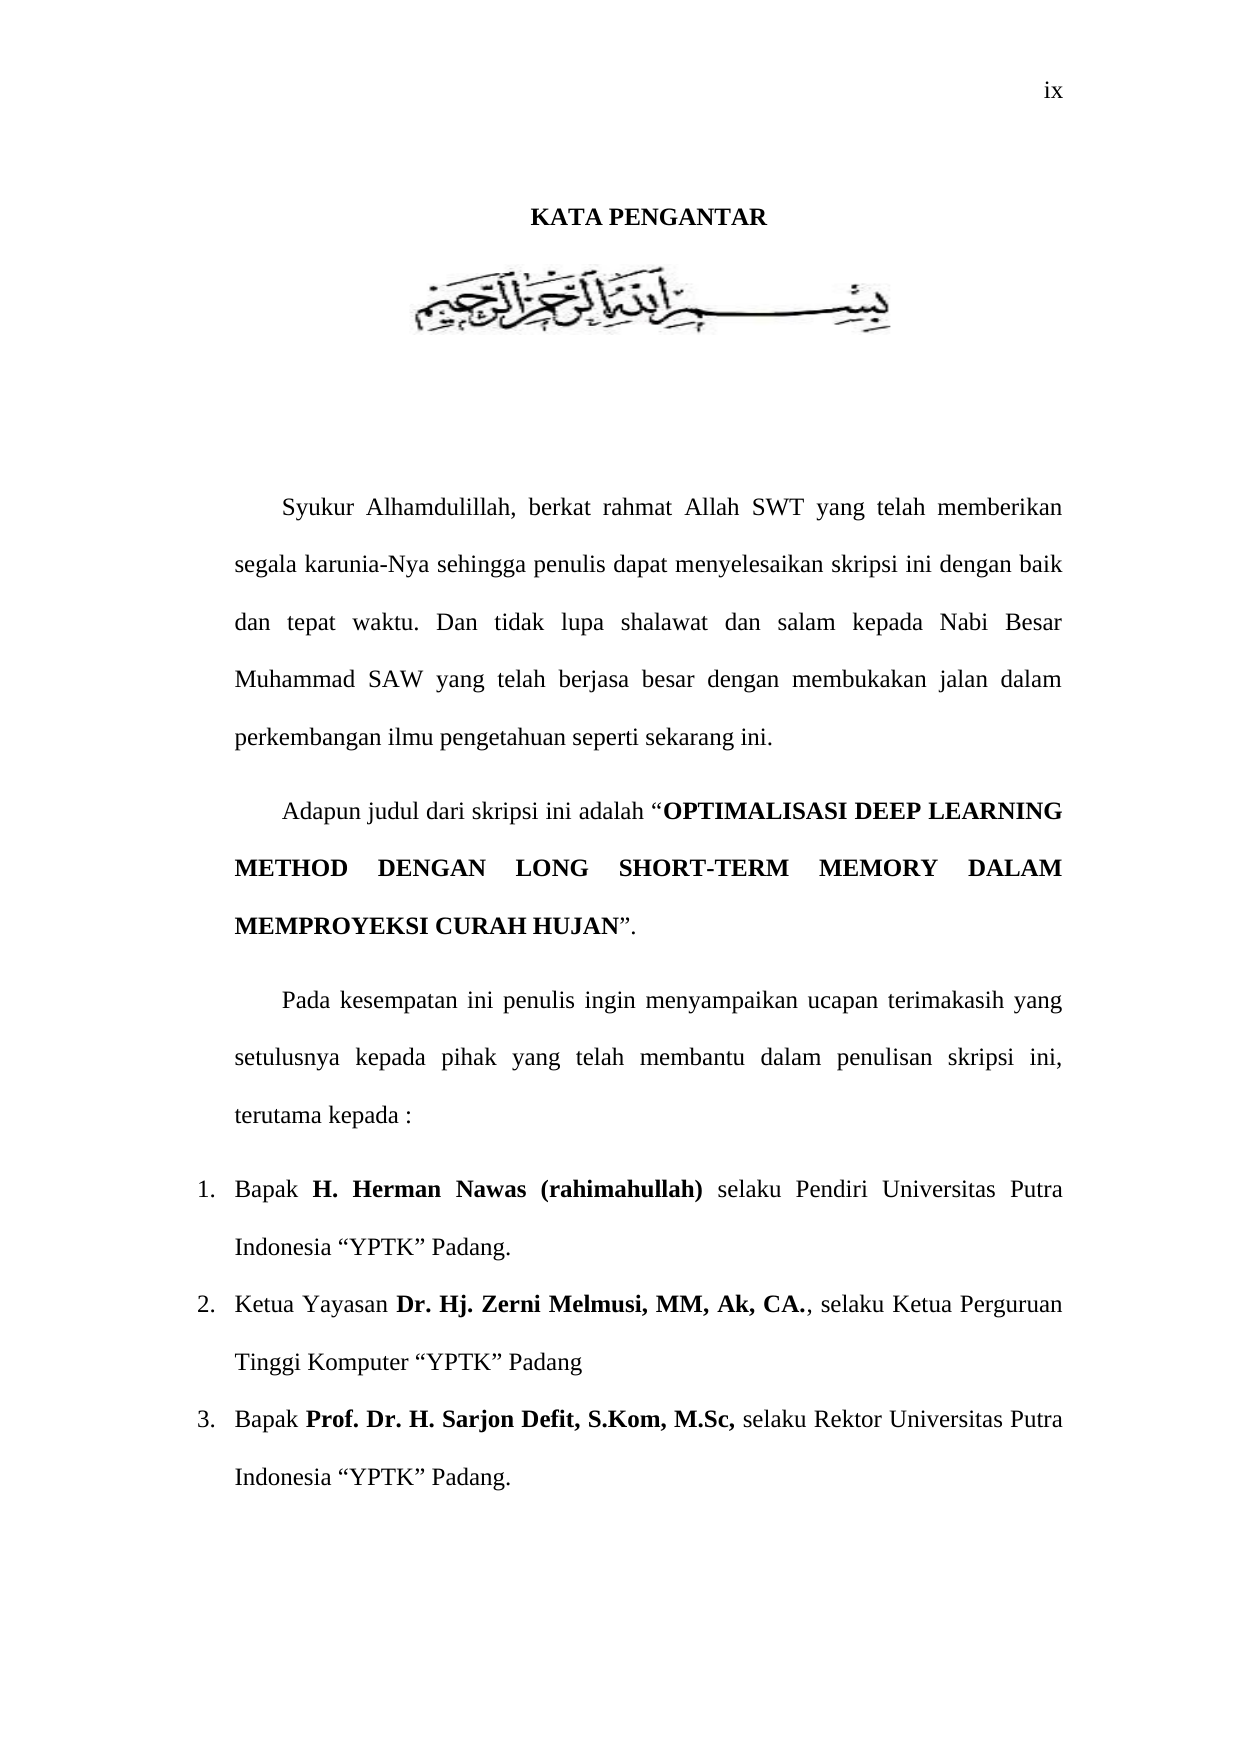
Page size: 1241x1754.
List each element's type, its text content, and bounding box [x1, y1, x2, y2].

list Bapak H. Herman Nawas (rahimahullah) selaku Pendiri Universitas Putra Indonesia “YPTK” Padang. [197, 1174, 1063, 1260]
text Syukur Alhamdulillah, berkat rahmat Allah SWT yang telah memberikan segala karunia-Nya sehingga penulis dapat menyelesaikan skripsi ini dengan baik dan tepat waktu. Dan tidak lupa shalawat dan salam kepada Nabi Besar Muhammad SAW yang telah berjasa besar dengan membukakan jalan dalam perkembangan ilmu pengetahuan seperti sekarang ini. [234, 492, 1063, 750]
picture [409, 264, 891, 335]
list Bapak Prof. Dr. H. Sarjon Defit, S.Kom, M.Sc, selaku Rektor Universitas Putra Indonesia “YPTK” Padang. [197, 1404, 1063, 1490]
text Pada kesempatan ini penulis ingin menyampaikan ucapan terimakasih yang setulusnya kepada pihak yang telah membantu dalam penulisan skripsi ini, terutama kepada : [234, 985, 1063, 1129]
subtitle KATA PENGANTAR [234, 202, 1063, 231]
list Ketua Yayasan Dr. Hj. Zerni Melmusi, MM, Ak, CA., selaku Ketua Perguruan Tinggi Komputer “YPTK” Padang [197, 1289, 1063, 1375]
text Adapun judul dari skripsi ini adalah “OPTIMALISASI DEEP LEARNING METHOD DENGAN LONG SHORT-TERM MEMORY DALAM MEMPROYEKSI CURAH HUJAN”. [234, 796, 1063, 939]
